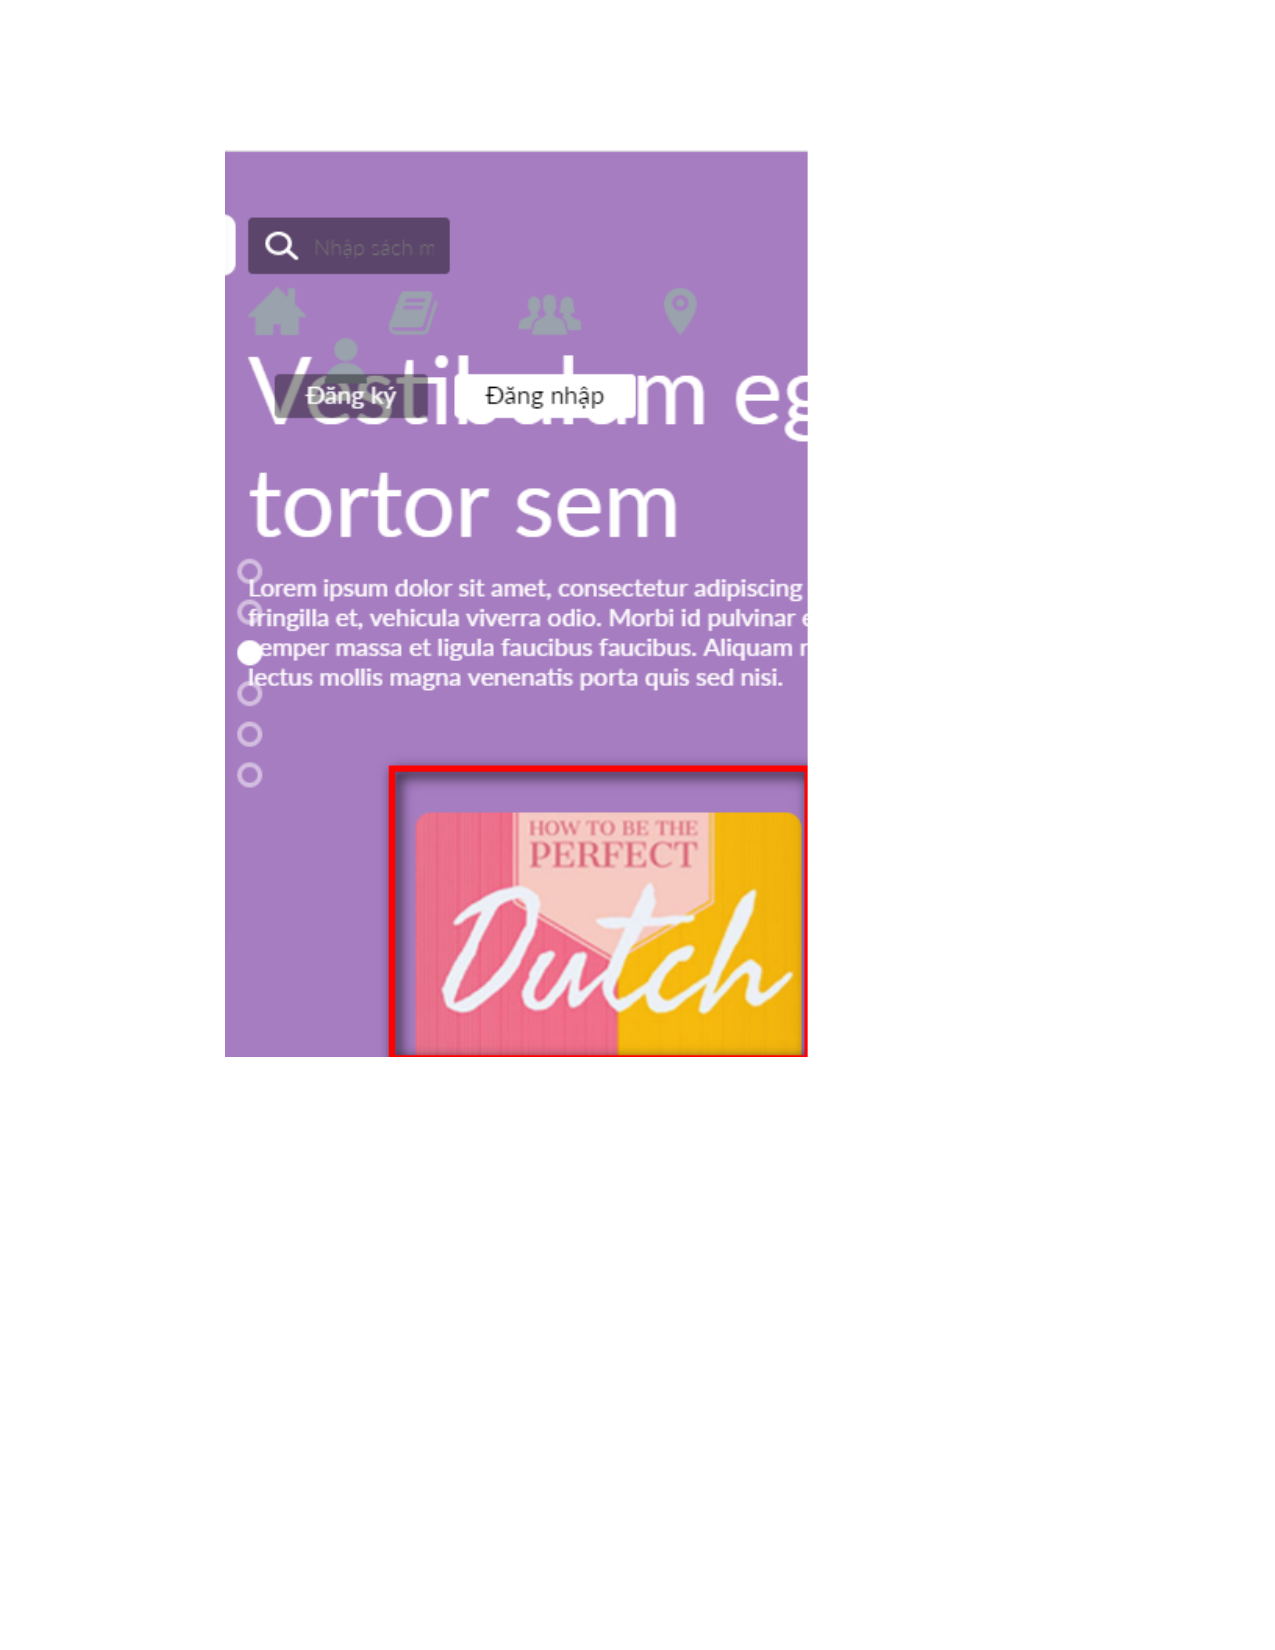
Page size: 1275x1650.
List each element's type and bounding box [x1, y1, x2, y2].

picture [225, 150, 808, 1057]
